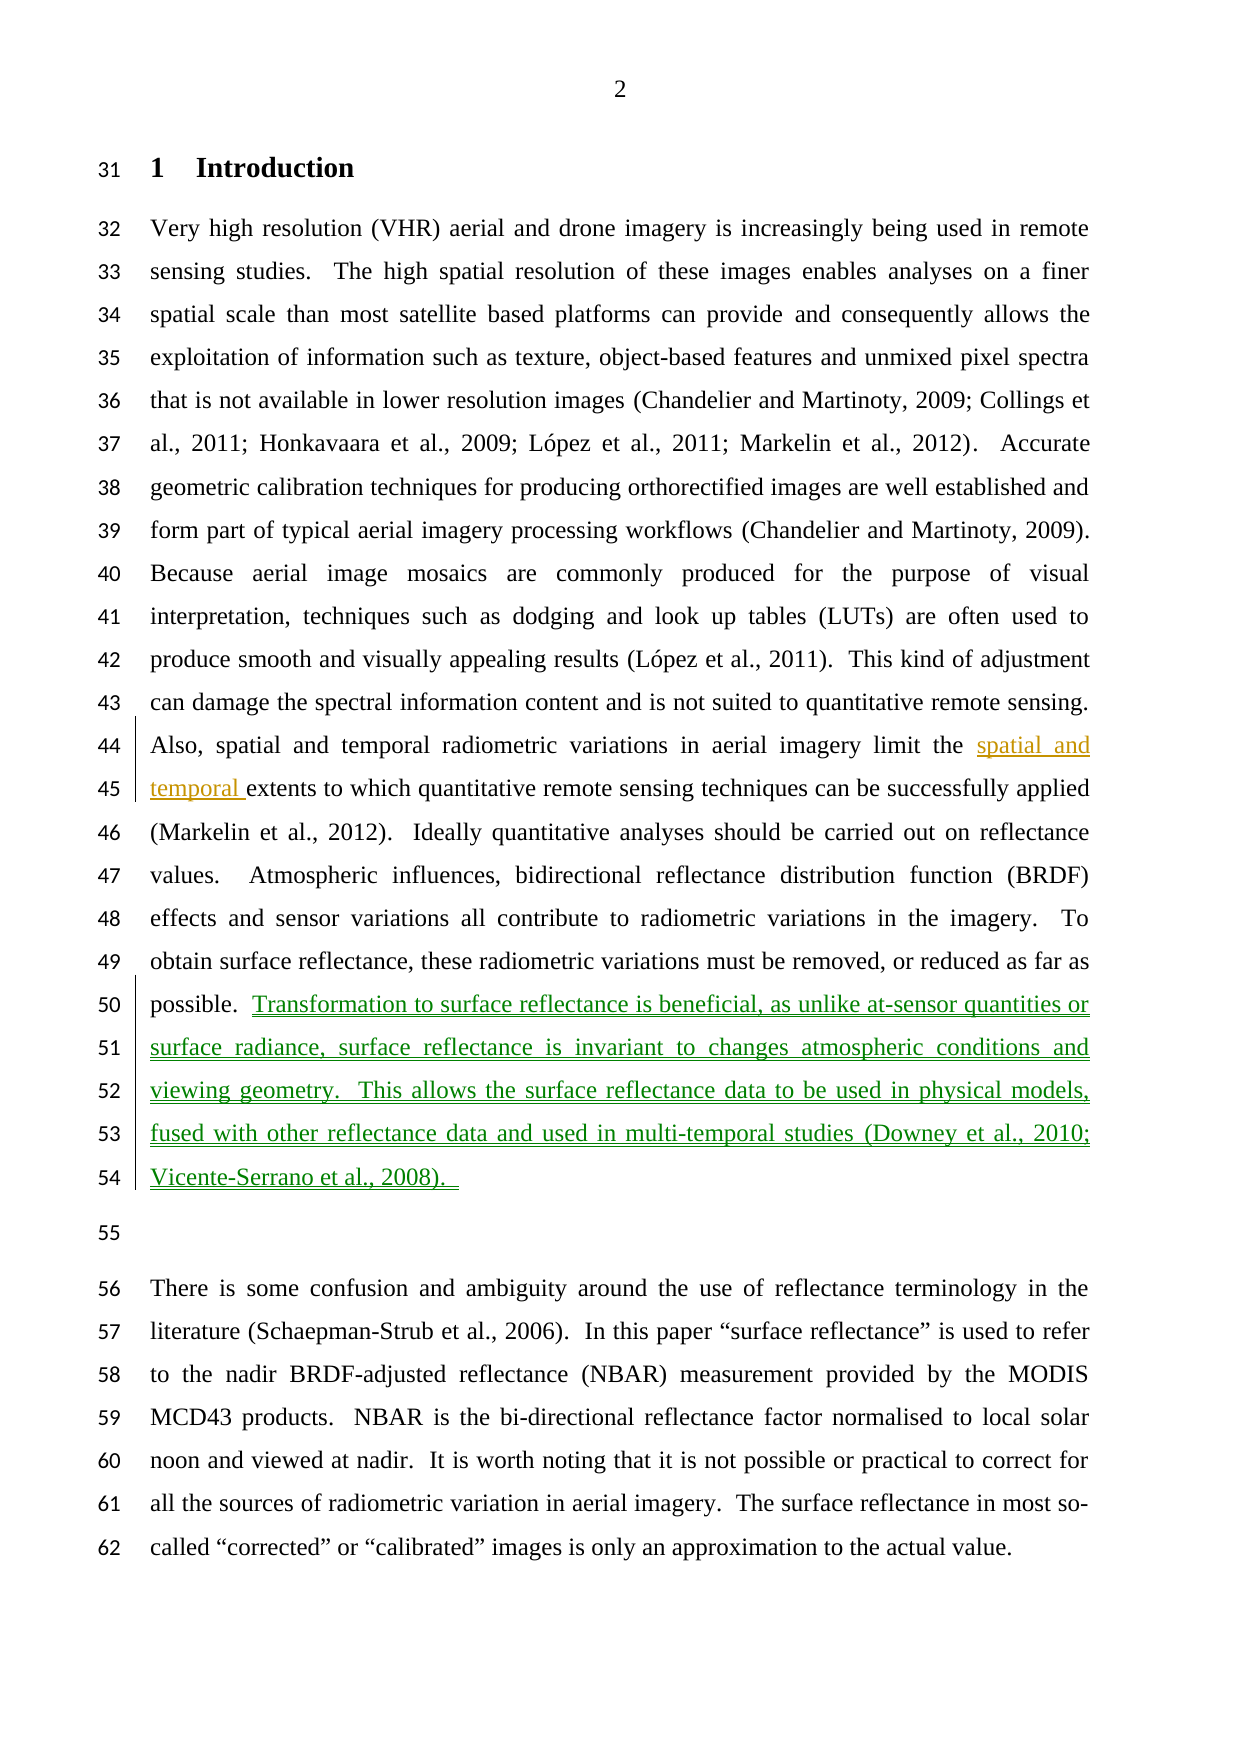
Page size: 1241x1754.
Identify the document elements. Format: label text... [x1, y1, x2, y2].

text There is some confusion and ambiguity around the use of reflectance terminology in the literature (Schaepman-Strub et al., 2006). In this paper “surface reflectance” is used to refer to the nadir BRDF-adjusted reflectance (NBAR) measurement provided by the MODIS MCD43 products. NBAR is the bi-directional reflectance factor normalised to local solar noon and viewed at nadir. It is worth noting that it is not possible or practical to correct for all the sources of radiometric variation in aerial imagery. The surface reflectance in most so-called “corrected” or “calibrated” images is only an approximation to the actual value. [150, 1273, 1090, 1560]
text Very high resolution (VHR) aerial and drone imagery is increasingly being used in remote sensing studies. The high spatial resolution of these images enables analyses on a finer spatial scale than most satellite based platforms can provide and consequently allows the exploitation of information such as texture, object-based features and unmixed pixel spectra that is not available in lower resolution images (Chandelier and Martinoty, 2009; Collings et al., 2011; Honkavaara et al., 2009; López et al., 2011; Markelin et al., 2012). Accurate geometric calibration techniques for producing orthorectified images are well established and form part of typical aerial imagery processing workflows (Chandelier and Martinoty, 2009). Because aerial image mosaics are commonly produced for the purpose of visual interpretation, techniques such as dodging and look up tables (LUTs) are often used to produce smooth and visually appealing results (López et al., 2011). This kind of adjustment can damage the spectral information content and is not suited to quantitative remote sensing. Also, spatial and temporal radiometric variations in aerial imagery limit the extents to which quantitative remote sensing techniques can be successfully applied (Markelin et al., 2012). Ideally quantitative analyses should be carried out on reflectance values. Atmospheric influences, bidirectional reflectance distribution function (BRDF) effects and sensor variations all contribute to radiometric variations in the imagery. To obtain surface reflectance, these radiometric variations must be removed, or reduced as far as possible. [150, 213, 1090, 1057]
subtitle Introduction [150, 150, 1090, 183]
